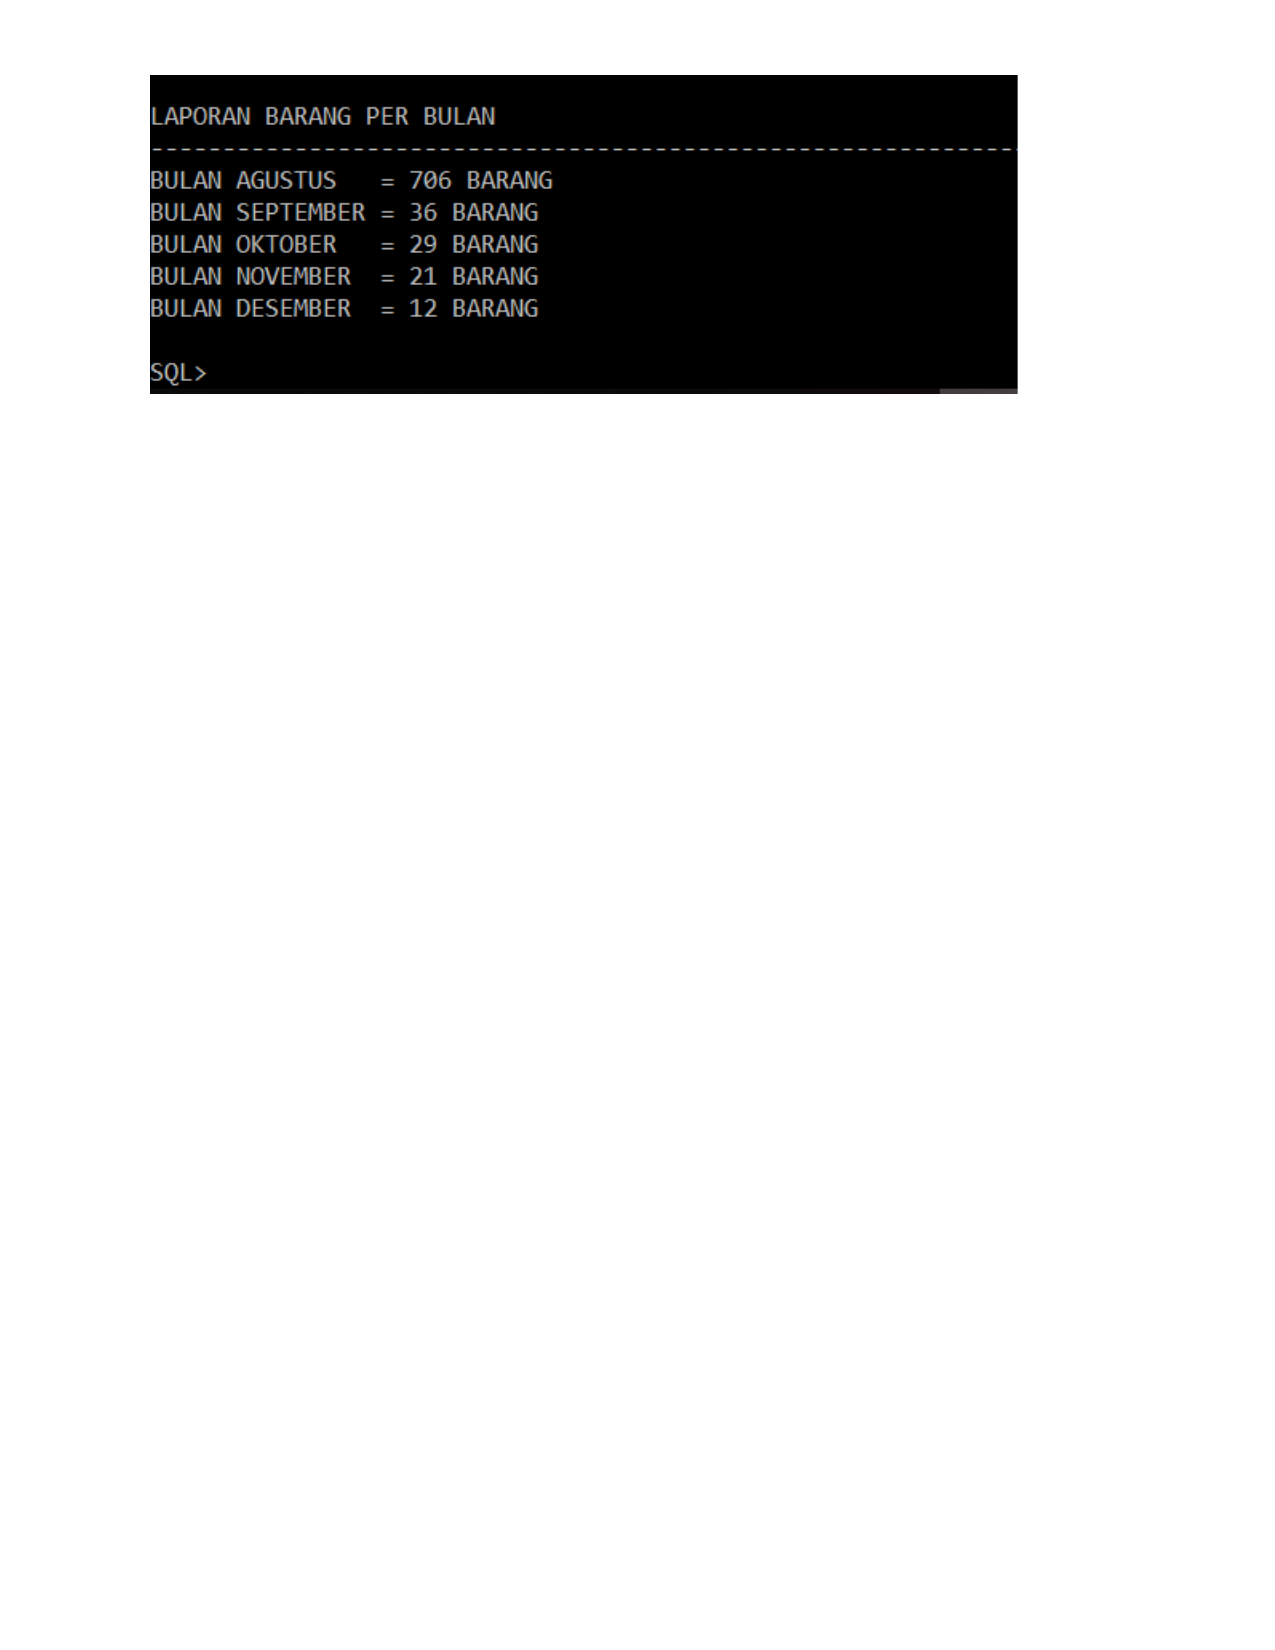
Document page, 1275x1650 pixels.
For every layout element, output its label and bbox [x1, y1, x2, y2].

picture [150, 75, 1018, 394]
